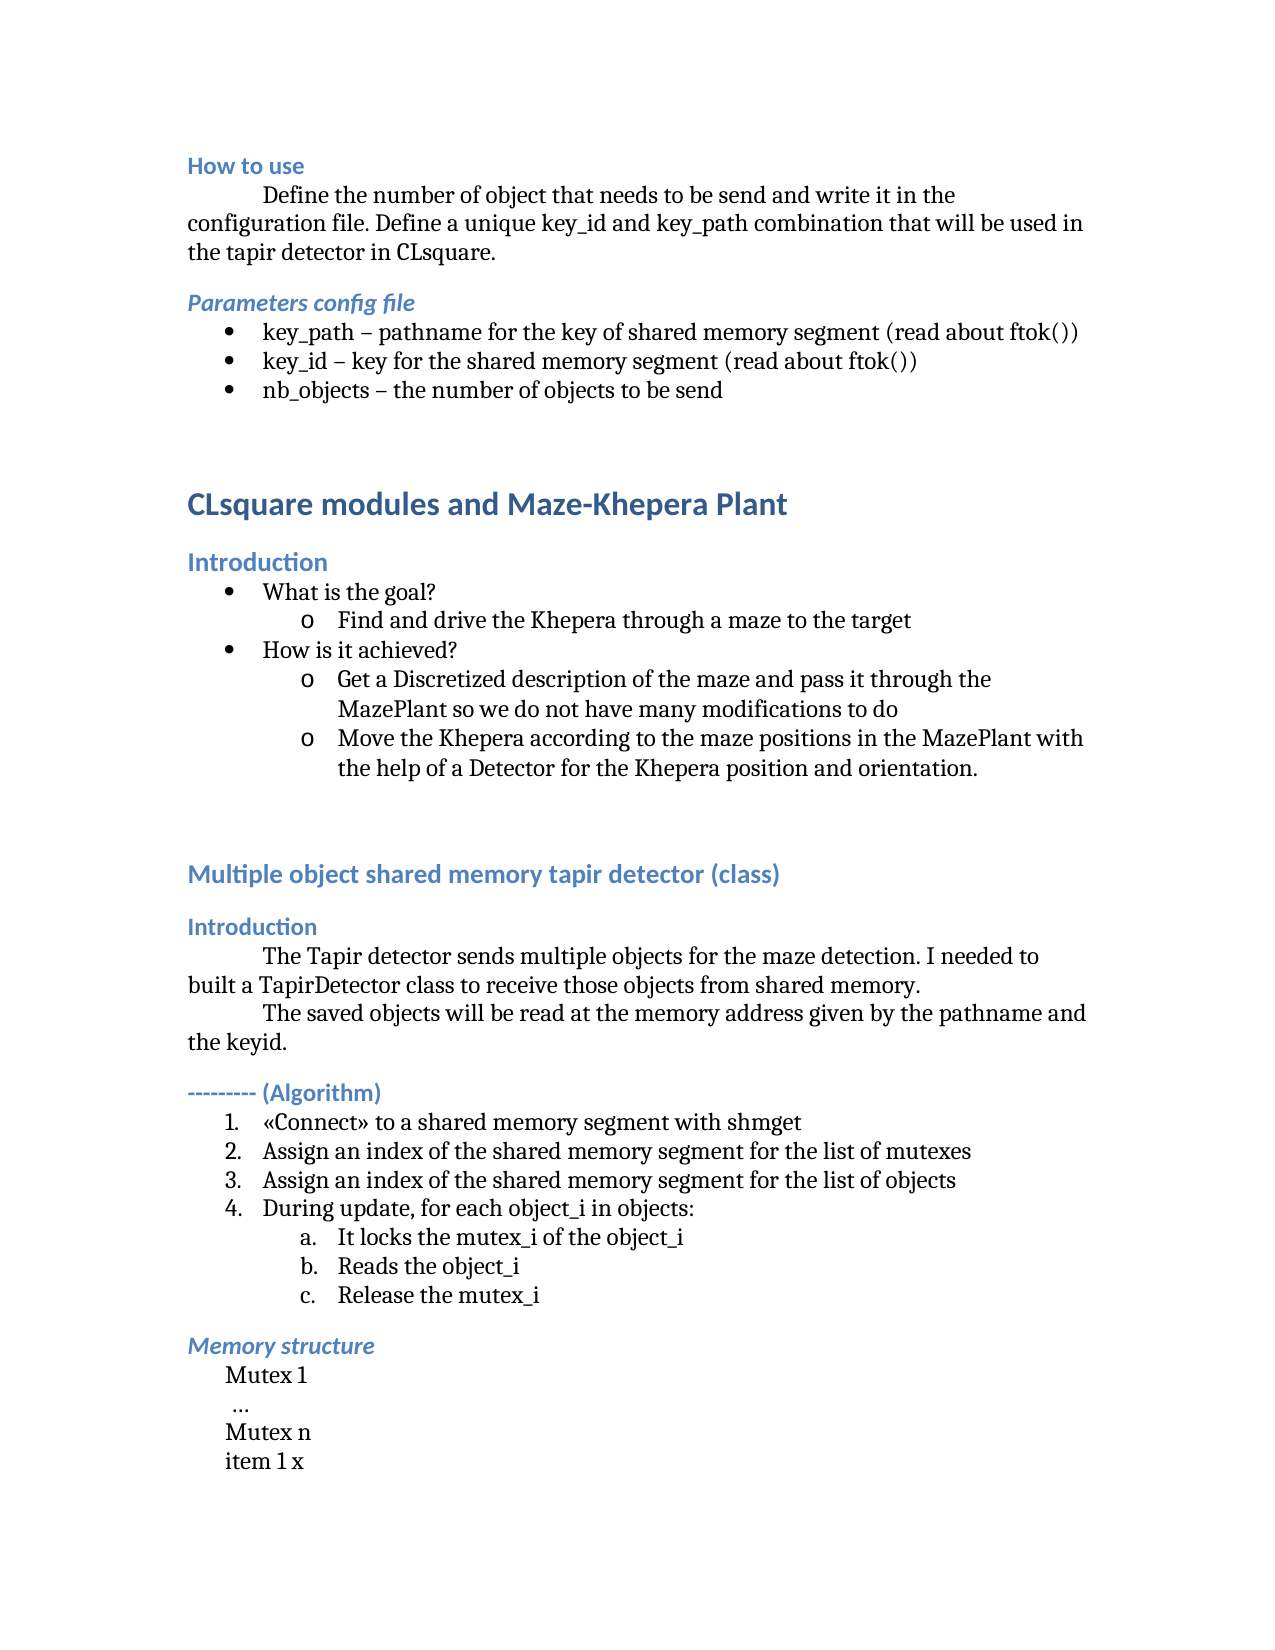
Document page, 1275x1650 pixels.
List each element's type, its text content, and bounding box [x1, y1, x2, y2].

list Get a Discretized description of the maze and pass it through the MazePlant so we do not have many modifications to do [300, 665, 1087, 724]
subtitle Introduction [187, 545, 1087, 578]
text … [225, 1389, 1087, 1418]
list nb_objects – the number of objects to be send [225, 376, 1087, 404]
list Reads the object_i [300, 1252, 1087, 1281]
list Assign an index of the shared memory segment for the list of objects [225, 1166, 1087, 1194]
list Find and drive the Khepera through a maze to the target [300, 606, 1087, 636]
list key_id – key for the shared memory segment (read about ftok()) [225, 347, 1087, 376]
list How is it achieved? [225, 636, 1087, 665]
subtitle Multiple object shared memory tapir detector (class) [187, 857, 1087, 890]
list Assign an index of the shared memory segment for the list of mutexes [225, 1137, 1087, 1166]
subtitle Memory structure [187, 1330, 1087, 1361]
subtitle Introduction [187, 911, 1087, 942]
text Define the number of object that needs to be send and write it in the configuration file. Define a unique key_id and key_path combination that will be used in the tapir detector in CLsquare. [187, 181, 1087, 267]
subtitle Parameters config file [187, 288, 1087, 318]
text The Tapir detector sends multiple objects for the maze detection. I needed to built a TapirDetector class to receive those objects from shared memory. [187, 942, 1087, 999]
list During update, for each object_i in objects: [225, 1194, 1087, 1223]
list Move the Khepera according to the maze positions in the MazePlant with the help of a Detector for the Khepera position and orientation. [300, 724, 1087, 783]
list «Connect» to a shared memory segment with shmget [225, 1108, 1087, 1137]
list What is the goal? [225, 578, 1087, 606]
list It locks the mutex_i of the object_i [300, 1223, 1087, 1252]
subtitle CLsquare modules and Maze-Khepera Plant [187, 483, 1087, 524]
text Mutex n [225, 1418, 1087, 1447]
list key_path – pathname for the key of shared memory segment (read about ftok()) [225, 318, 1087, 347]
text The saved objects will be read at the memory address given by the pathname and the keyid. [187, 999, 1087, 1057]
list Release the mutex_i [300, 1281, 1087, 1309]
text item 1 x [225, 1447, 1087, 1476]
subtitle How to use [187, 150, 1087, 181]
subtitle --------- (Algorithm) [187, 1078, 1087, 1108]
text Mutex 1 [225, 1361, 1087, 1389]
